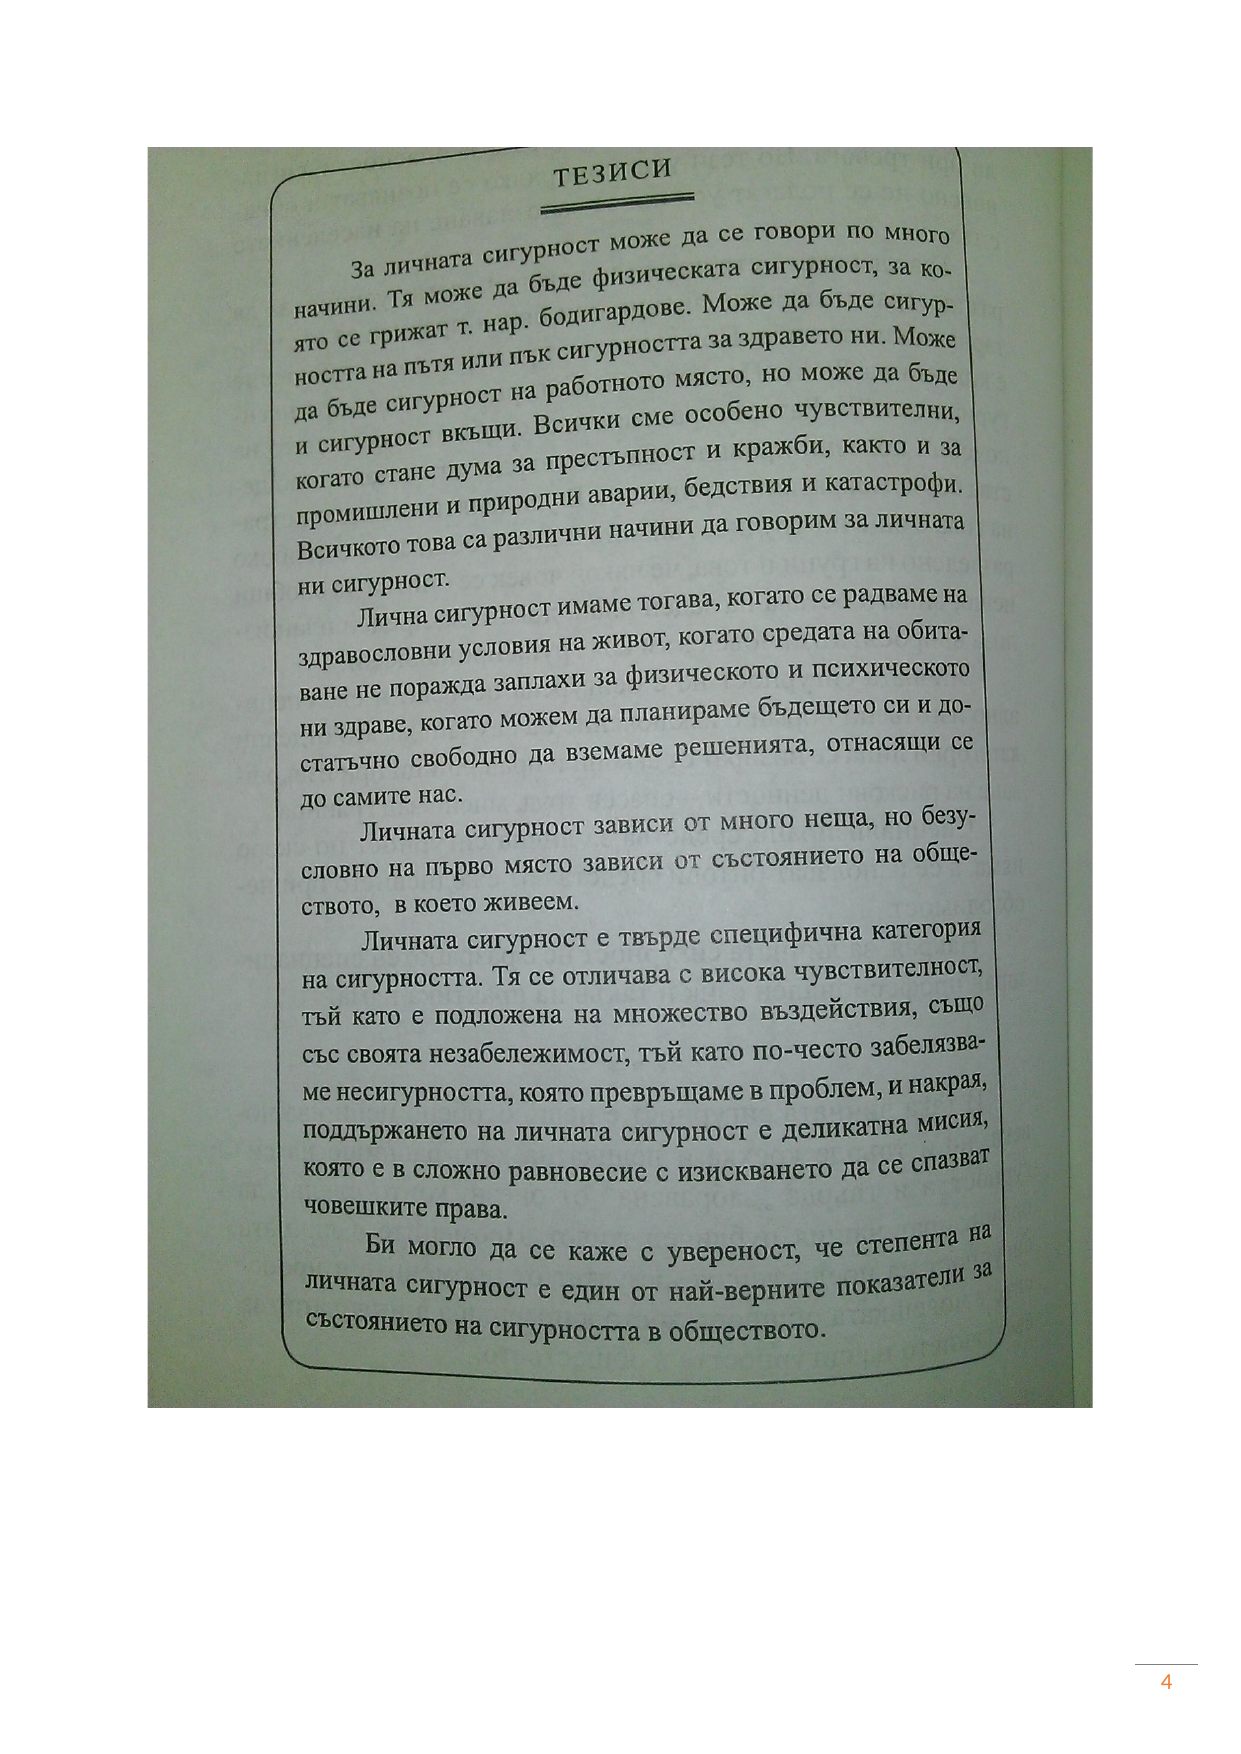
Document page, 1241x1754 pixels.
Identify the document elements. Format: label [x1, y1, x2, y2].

picture [147, 147, 1093, 1408]
